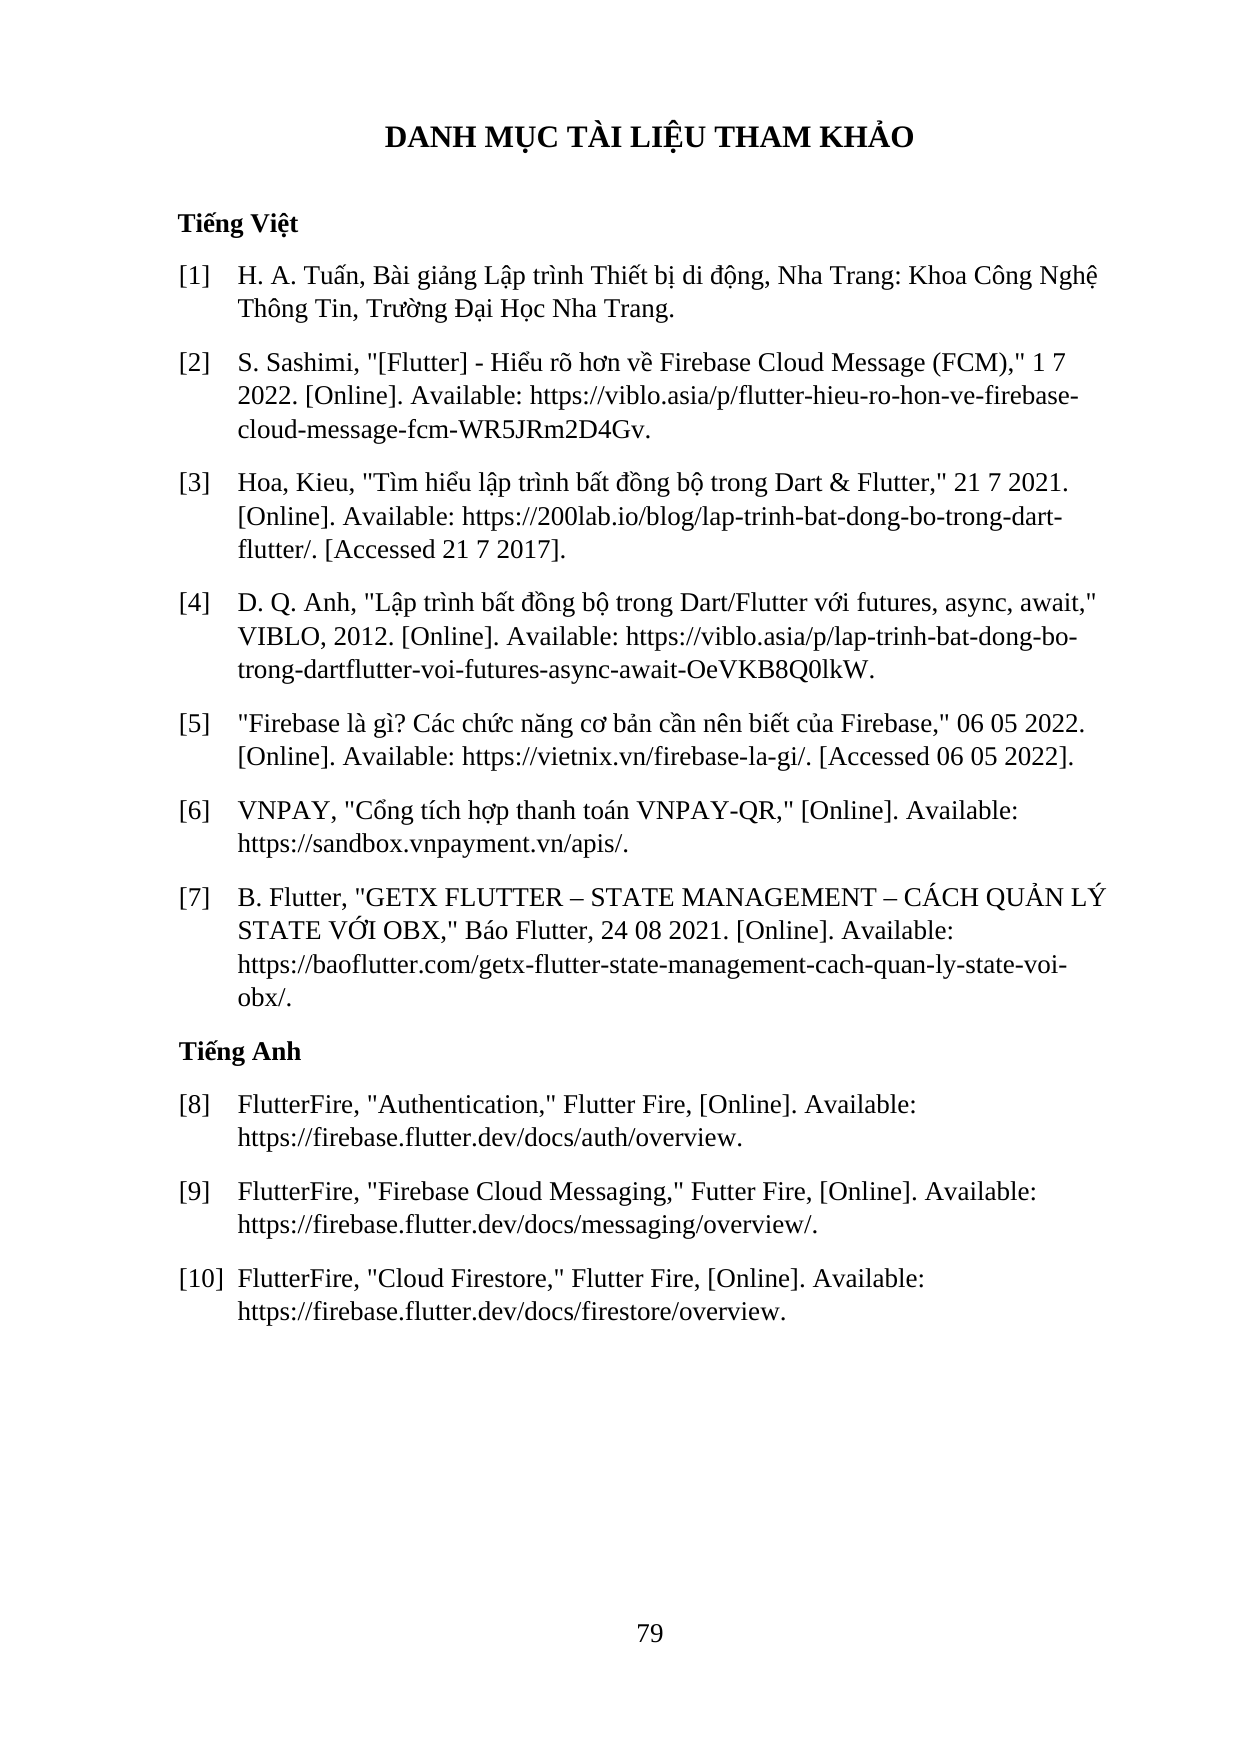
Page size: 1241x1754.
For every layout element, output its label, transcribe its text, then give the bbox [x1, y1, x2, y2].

subtitle DANH MỤC TÀI LIỆU THAM KHẢO [177, 118, 1122, 154]
